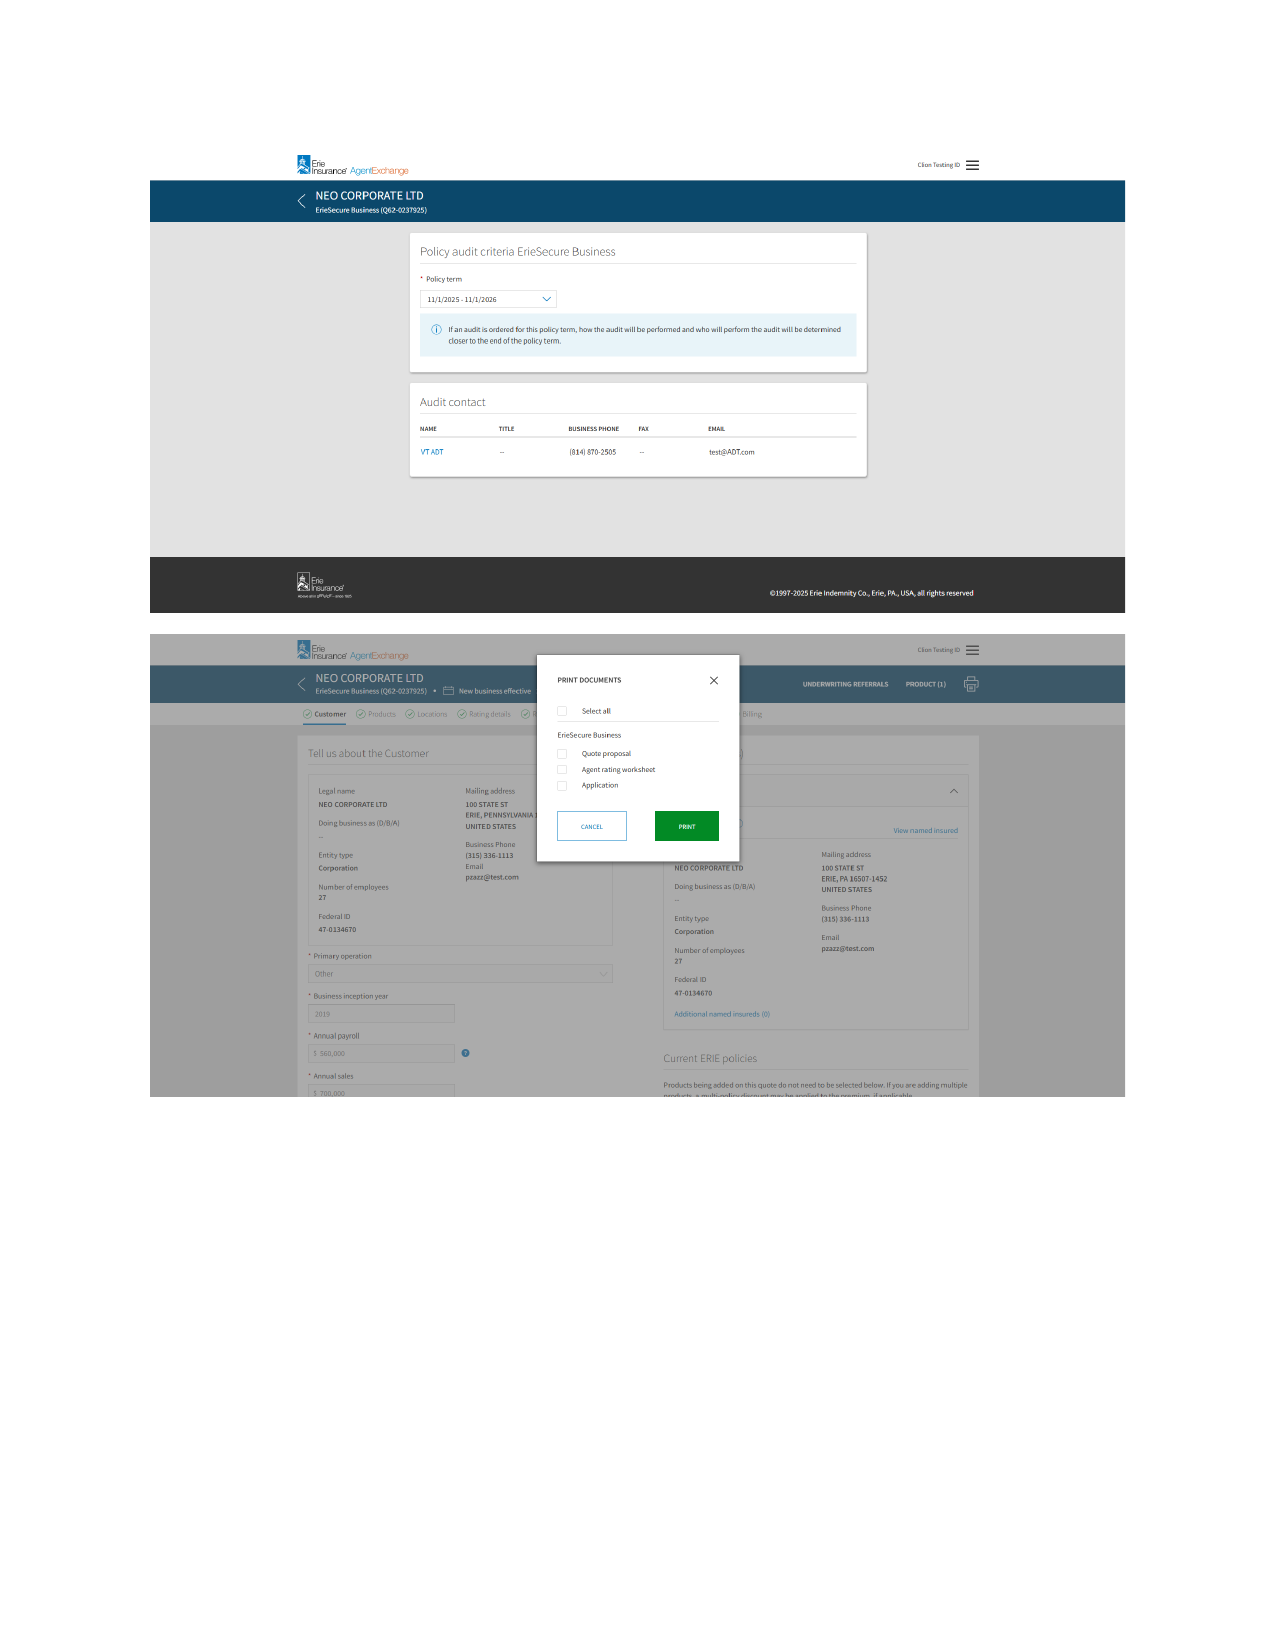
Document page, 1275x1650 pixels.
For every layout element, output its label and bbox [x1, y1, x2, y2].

picture [150, 150, 1125, 613]
picture [150, 634, 1125, 1097]
